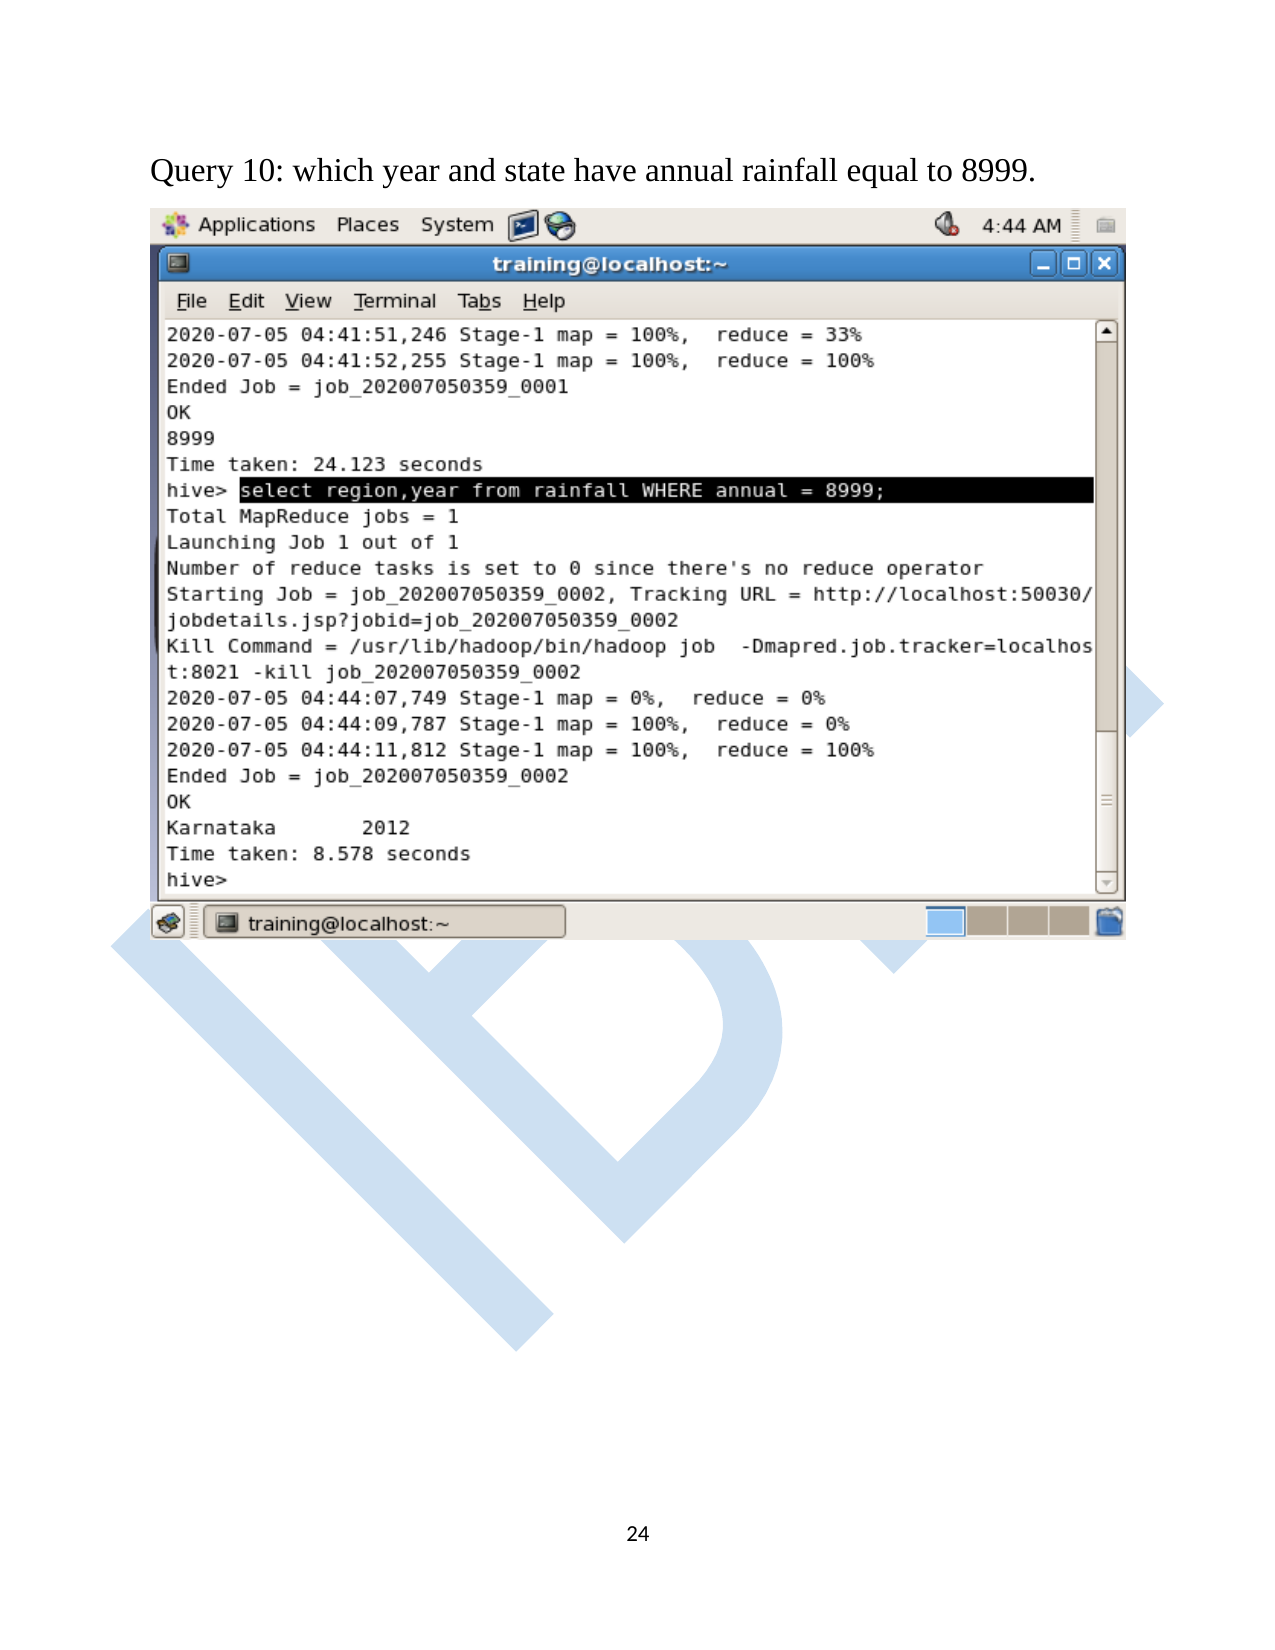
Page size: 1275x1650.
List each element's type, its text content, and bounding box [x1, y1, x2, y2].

picture [150, 208, 1126, 940]
text Query 10: which year and state have annual rainfall equal to 8999. [150, 150, 1125, 188]
